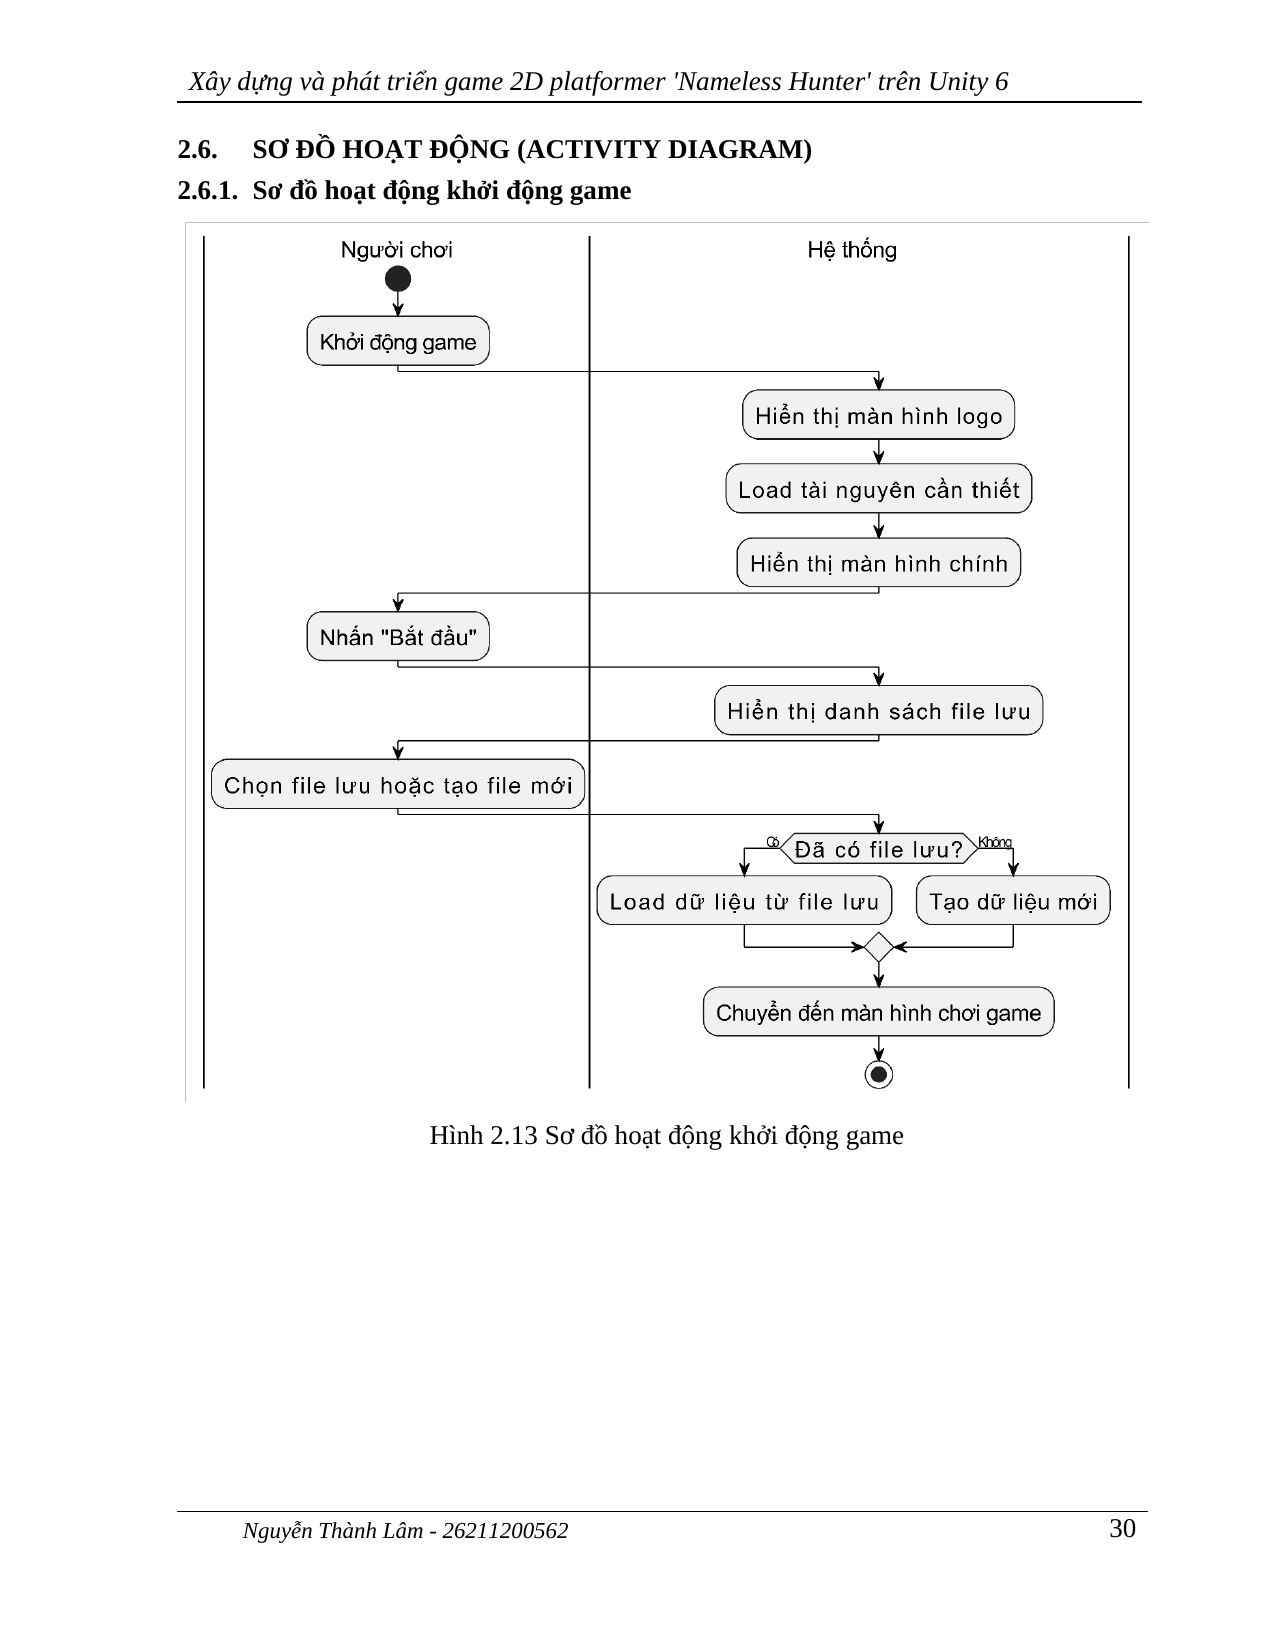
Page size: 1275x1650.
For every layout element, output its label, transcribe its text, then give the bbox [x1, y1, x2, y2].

subtitle SƠ ĐỒ HOẠT ĐỘNG (ACTIVITY DIAGRAM) [177, 134, 1156, 165]
subtitle Sơ đồ hoạt động khởi động game [177, 174, 1156, 205]
text Hình 2.13 Sơ đồ hoạt động khởi động game [177, 1119, 1156, 1150]
picture [177, 214, 1157, 1110]
